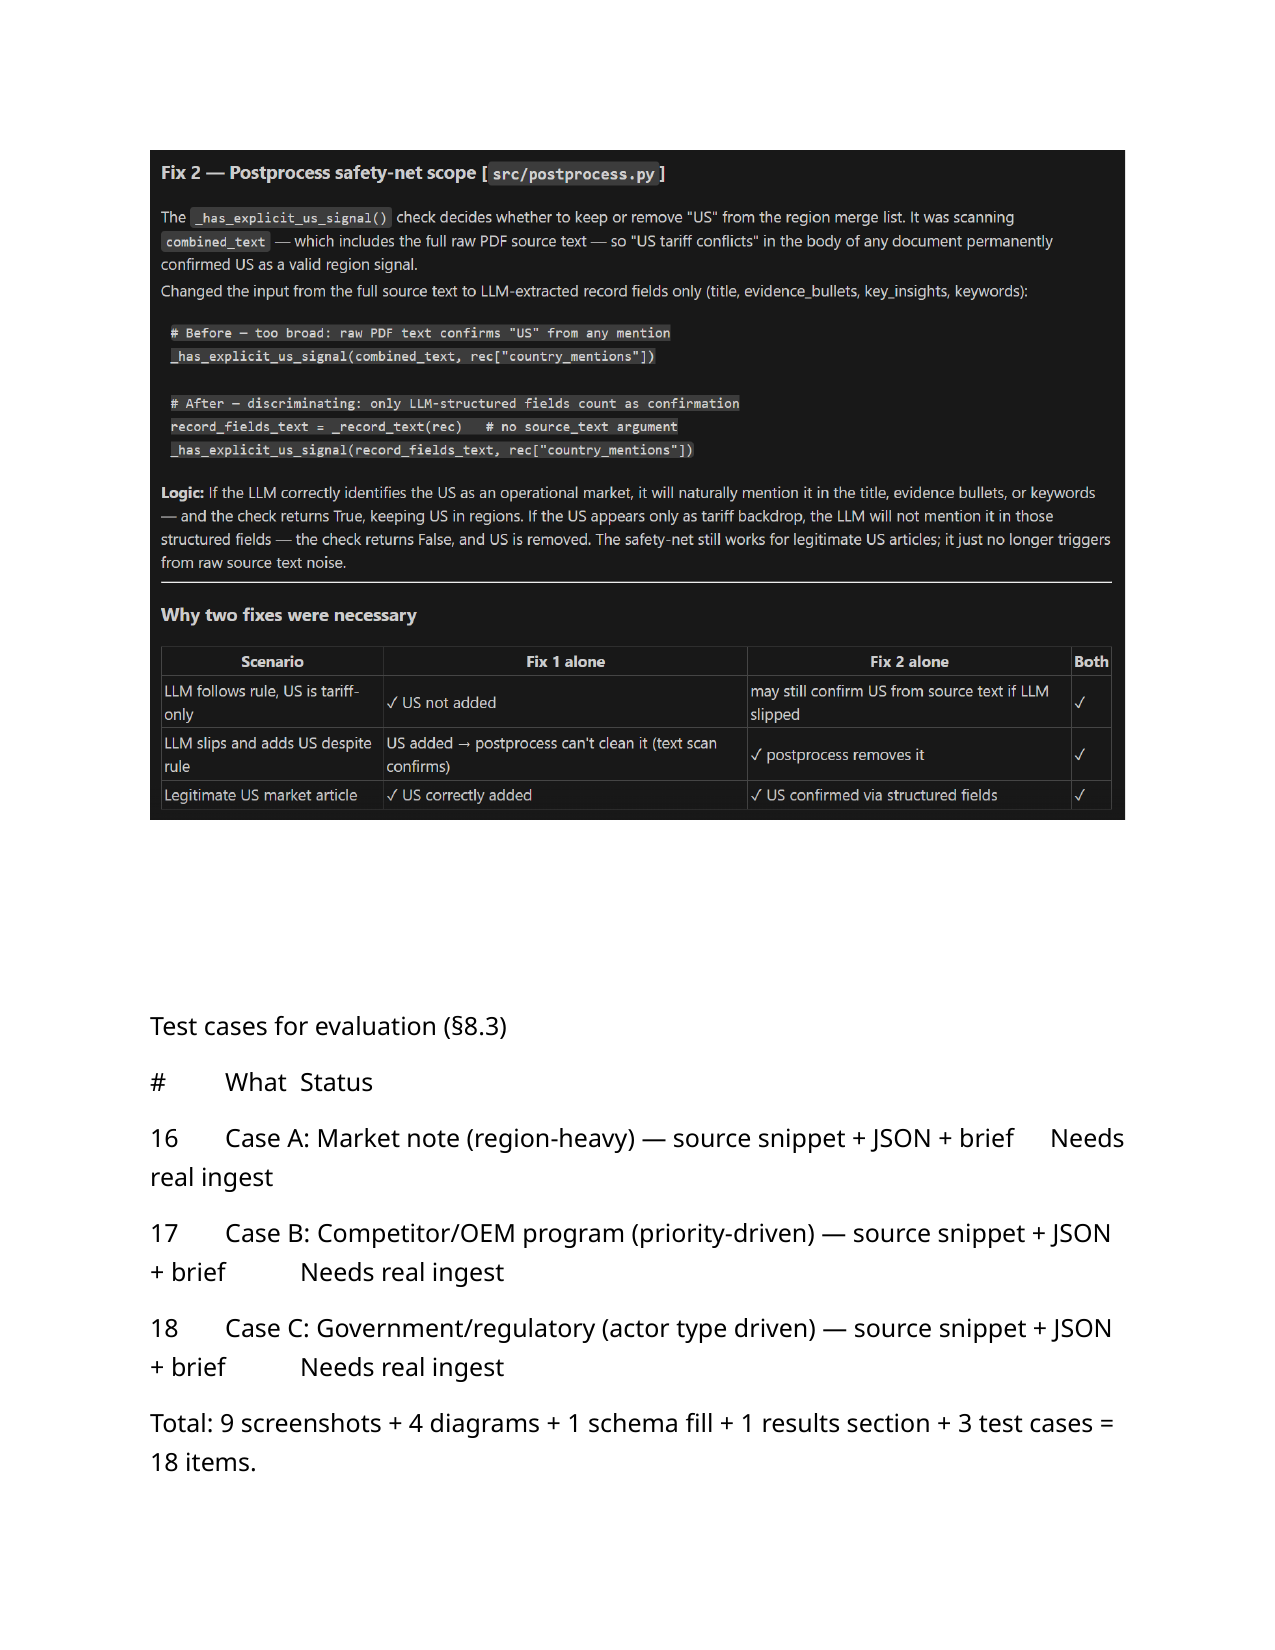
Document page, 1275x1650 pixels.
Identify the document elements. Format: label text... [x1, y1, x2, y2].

text 16 Case A: Market note (region-heavy) — source snippet + JSON + brief Needs real ingest [150, 1121, 1125, 1194]
text Total: 9 screenshots + 4 diagrams + 1 schema fill + 1 results section + 3 test cases = 18 items. [150, 1406, 1125, 1479]
text Test cases for evaluation (§8.3) [150, 1009, 1125, 1043]
text 17 Case B: Competitor/OEM program (priority-driven) — source snippet + JSON + brief Needs real ingest [150, 1216, 1125, 1289]
picture [150, 150, 1125, 820]
text # What Status [150, 1065, 1125, 1099]
text 18 Case C: Government/regulatory (actor type driven) — source snippet + JSON + brief Needs real ingest [150, 1311, 1125, 1384]
